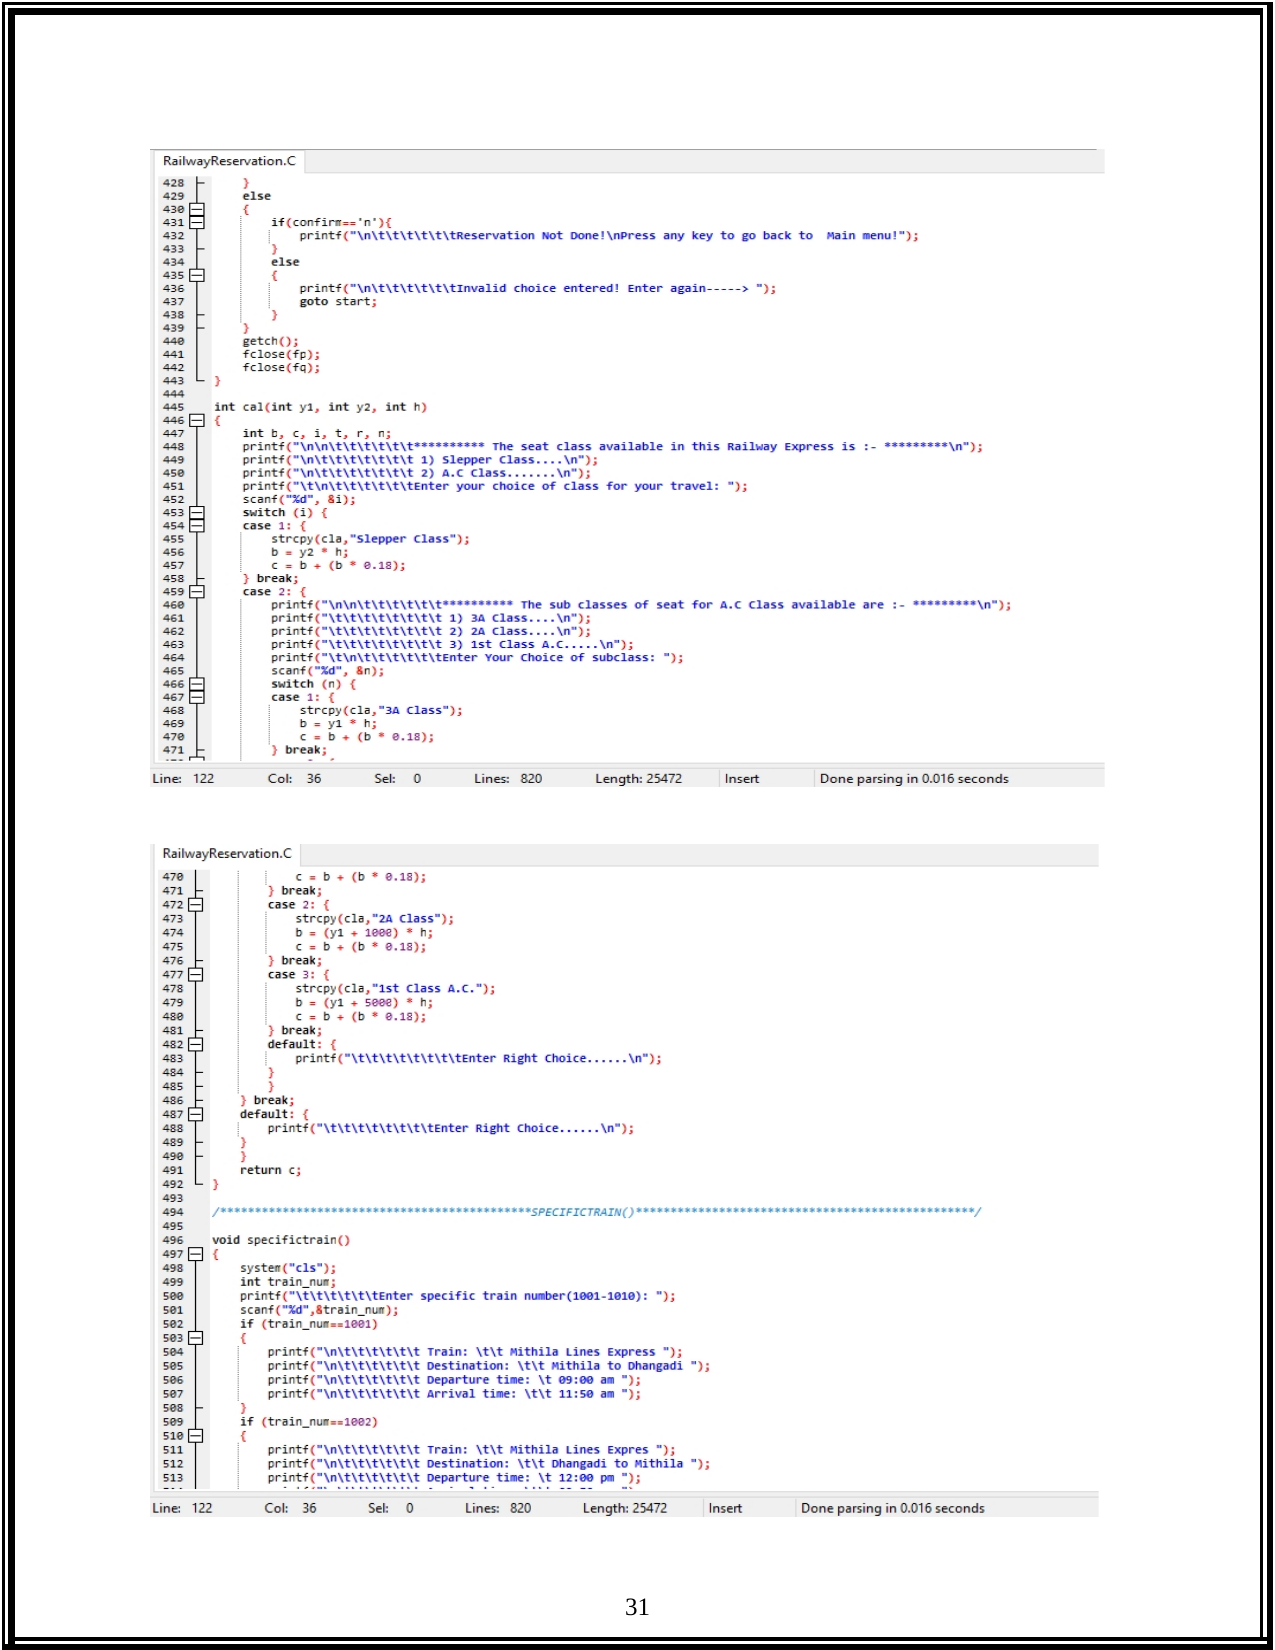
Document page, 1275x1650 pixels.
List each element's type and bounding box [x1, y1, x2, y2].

picture [150, 844, 1099, 1517]
picture [150, 149, 1105, 787]
